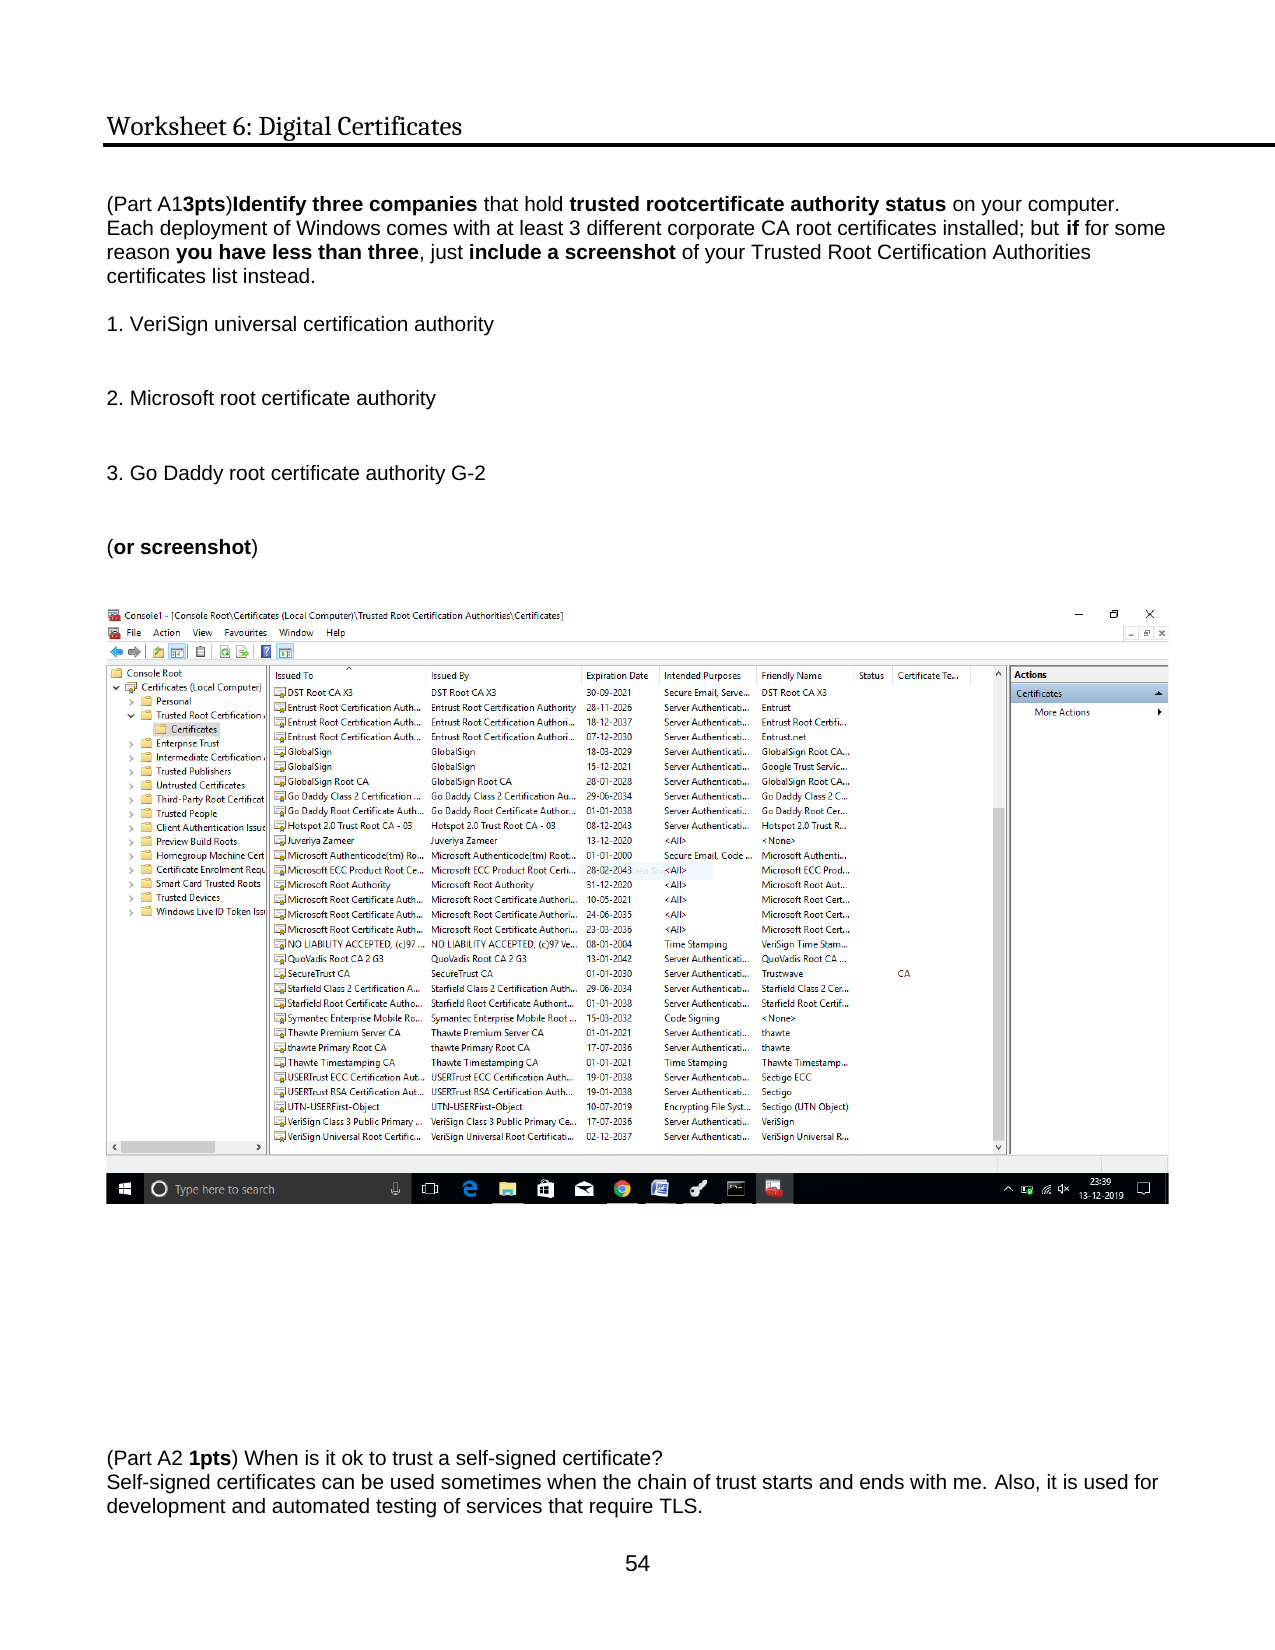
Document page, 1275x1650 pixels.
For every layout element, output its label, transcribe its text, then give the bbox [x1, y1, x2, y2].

text (Part A13pts)Identify three companies that hold trusted rootcertificate authority status on your computer. Each deployment of Windows comes with at least 3 different corporate CA root certificates installed; but if for some reason you have less than three, just include a screenshot of your Trusted Root Certification Authorities certificates list instead. [106, 192, 1169, 288]
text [106, 1254, 1169, 1541]
text 1. VeriSign universal certification authority [106, 312, 1169, 386]
text 2. Microsoft root certificate authority [106, 386, 1169, 460]
text 3. Go Daddy root certificate authority G-2 [106, 460, 1169, 534]
text (or screenshot) [106, 534, 1169, 558]
picture [106, 606, 1169, 1204]
subtitle Worksheet 6: Digital Certificates [106, 111, 1169, 142]
